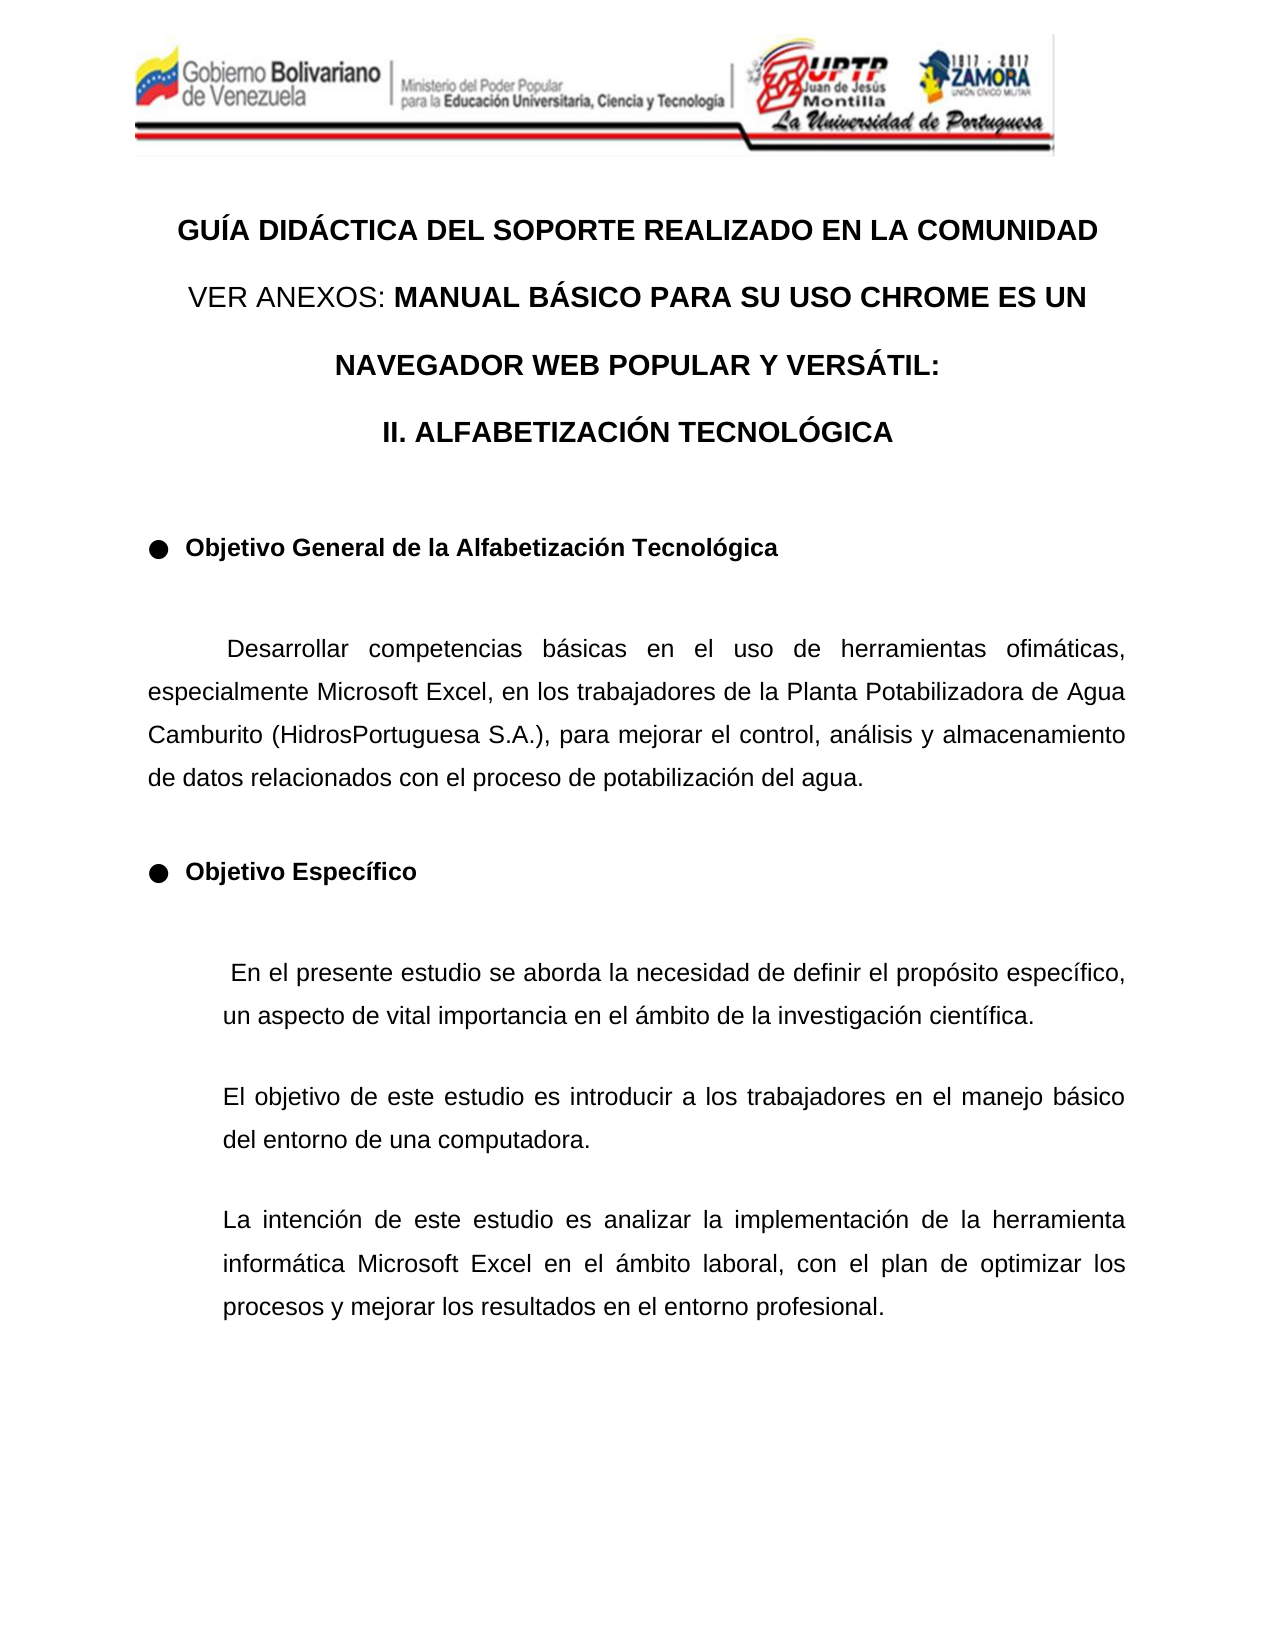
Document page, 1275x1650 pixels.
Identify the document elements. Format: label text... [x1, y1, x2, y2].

picture [135, 34, 1056, 158]
list Objetivo Específico [148, 843, 1127, 895]
list Objetivo General de la Alfabetización Tecnológica [148, 519, 1127, 570]
text En el presente estudio se aborda la necesidad de definir el propósito específico, un aspecto de vital importancia en el ámbito de la investigación científica. [223, 958, 1127, 1030]
text Desarrollar competencias básicas en el uso de herramientas ofimáticas, especialmente Microsoft Excel, en los trabajadores de la Planta Potabilizadora de Agua Camburito (HidrosPortuguesa S.A.), para mejorar el control, análisis y almacenamiento de datos relacionados con el proceso de potabilización del agua. [148, 633, 1127, 792]
text La intención de este estudio es analizar la implementación de la herramienta informática Microsoft Excel en el ámbito laboral, con el plan de optimizar los procesos y mejorar los resultados en el entorno profesional. [223, 1205, 1127, 1320]
subtitle Ver Anexos: Manual básico para su uso Chrome es un navegador web popular y versátil: [148, 280, 1127, 381]
subtitle ii. Alfabetización Tecnológica [149, 414, 1127, 448]
subtitle Guía didáctica del soporte realizado en la comunidad [149, 213, 1127, 247]
text El objetivo de este estudio es introducir a los trabajadores en el manejo básico del entorno de una computadora. [223, 1082, 1127, 1153]
